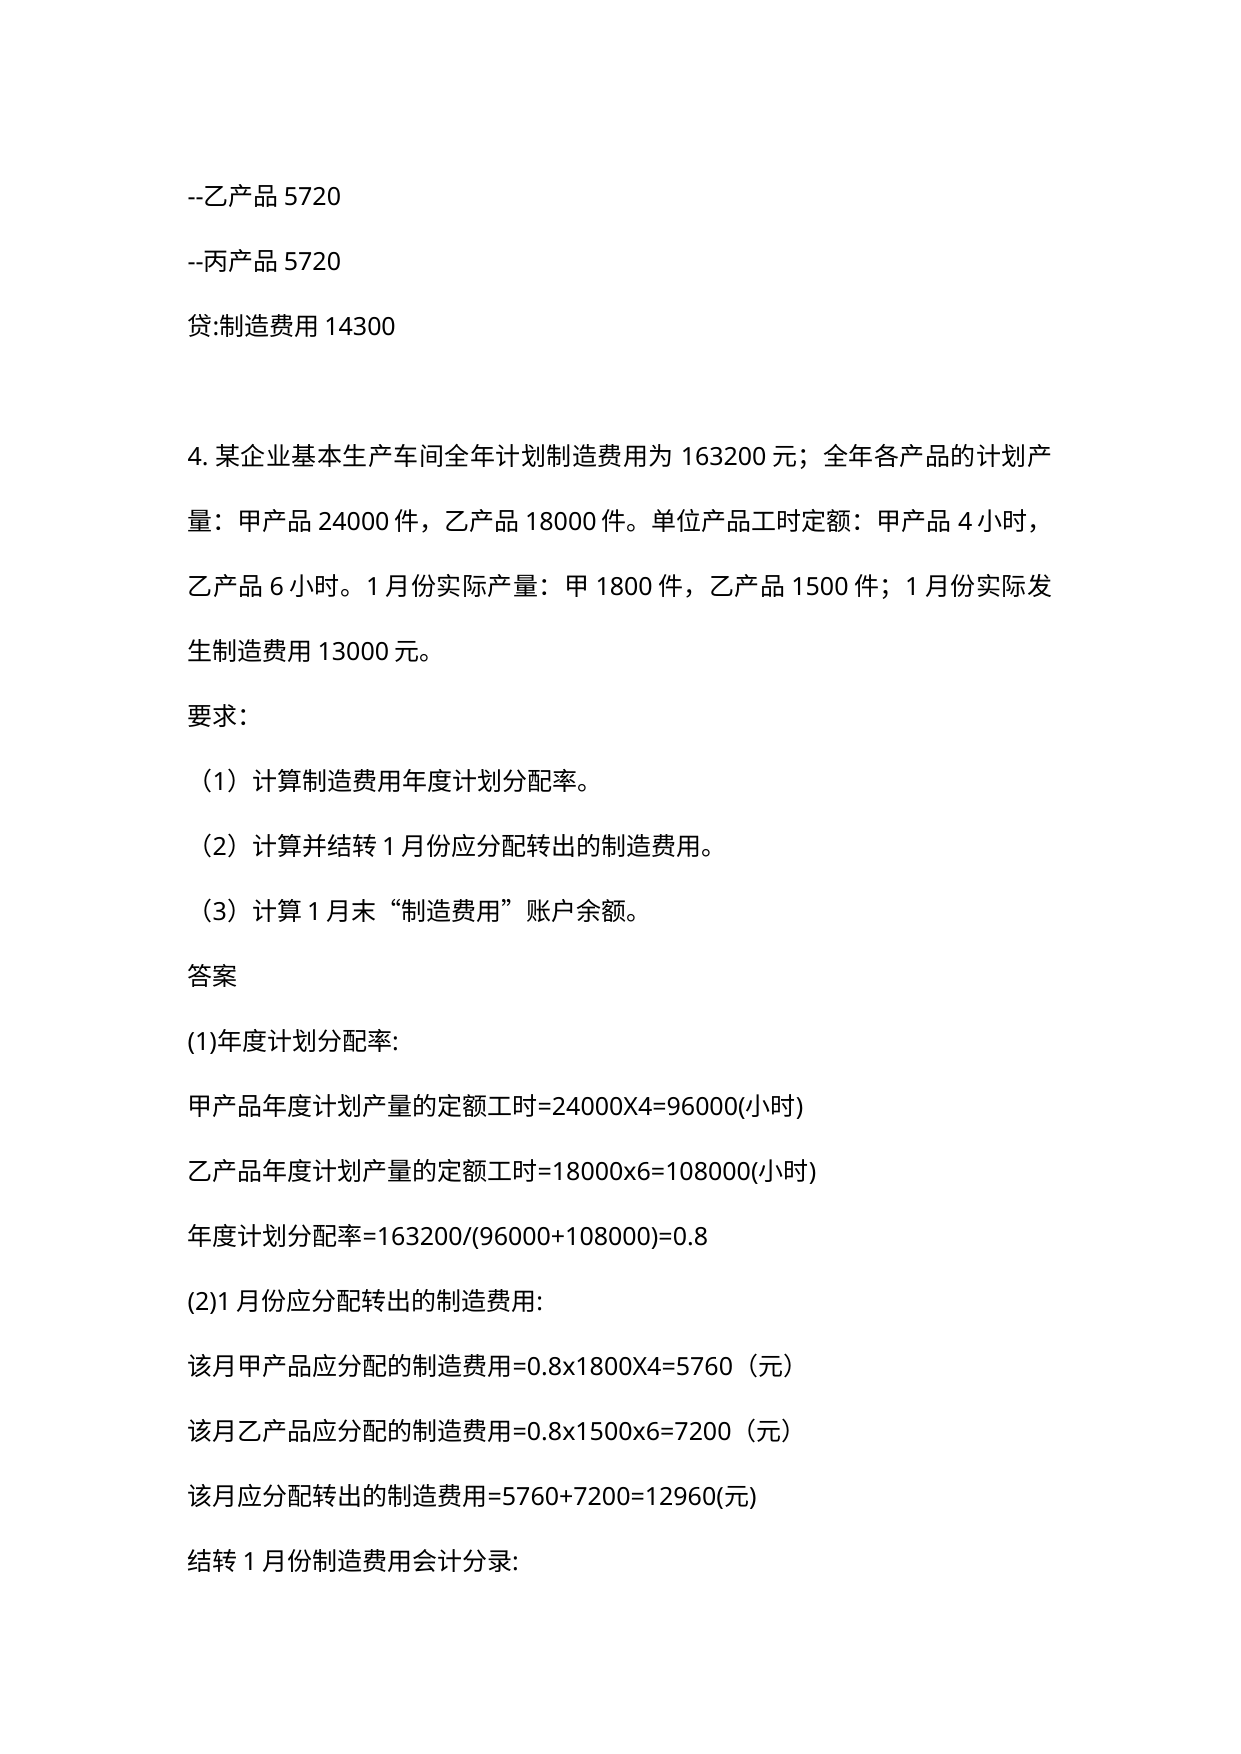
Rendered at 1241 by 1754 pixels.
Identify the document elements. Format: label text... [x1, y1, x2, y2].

text --乙产品5720 [187, 162, 1053, 227]
text 答案 [187, 942, 1053, 1007]
text (1)年度计划分配率: [187, 1007, 1053, 1072]
text 贷:制造费用14300 [187, 292, 1053, 357]
text (2)1月份应分配转出的制造费用: [187, 1267, 1053, 1332]
text 甲产品年度计划产量的定额工时=24000X4=96000(小时) [187, 1072, 1053, 1137]
text （2）计算并结转1月份应分配转出的制造费用。 [187, 812, 1053, 877]
text （1）计算制造费用年度计划分配率。 [187, 747, 1053, 812]
text --丙产品5720 [187, 227, 1053, 292]
text 该月乙产品应分配的制造费用=0.8x1500x6=7200（元） [187, 1397, 1053, 1462]
text 要求： [187, 682, 1053, 747]
text （3）计算1月末“制造费用”账户余额。 [187, 877, 1053, 942]
text 该月应分配转出的制造费用=5760+7200=12960(元) [187, 1462, 1053, 1527]
text 4. 某企业基本生产车间全年计划制造费用为163200元；全年各产品的计划产量：甲产品24000件，乙产品18000件。单位产品工时定额：甲产品4小时，乙产品6小时。1月份实际产量：甲1800件，乙产品1500件；1月份实际发生制造费用13000元。 [187, 422, 1053, 682]
text 年度计划分配率=163200/(96000+108000)=0.8 [187, 1202, 1053, 1267]
text 乙产品年度计划产量的定额工时=18000x6=108000(小时) [187, 1137, 1053, 1202]
text 结转1月份制造费用会计分录: [187, 1527, 1053, 1592]
text 该月甲产品应分配的制造费用=0.8x1800X4=5760（元） [187, 1332, 1053, 1397]
